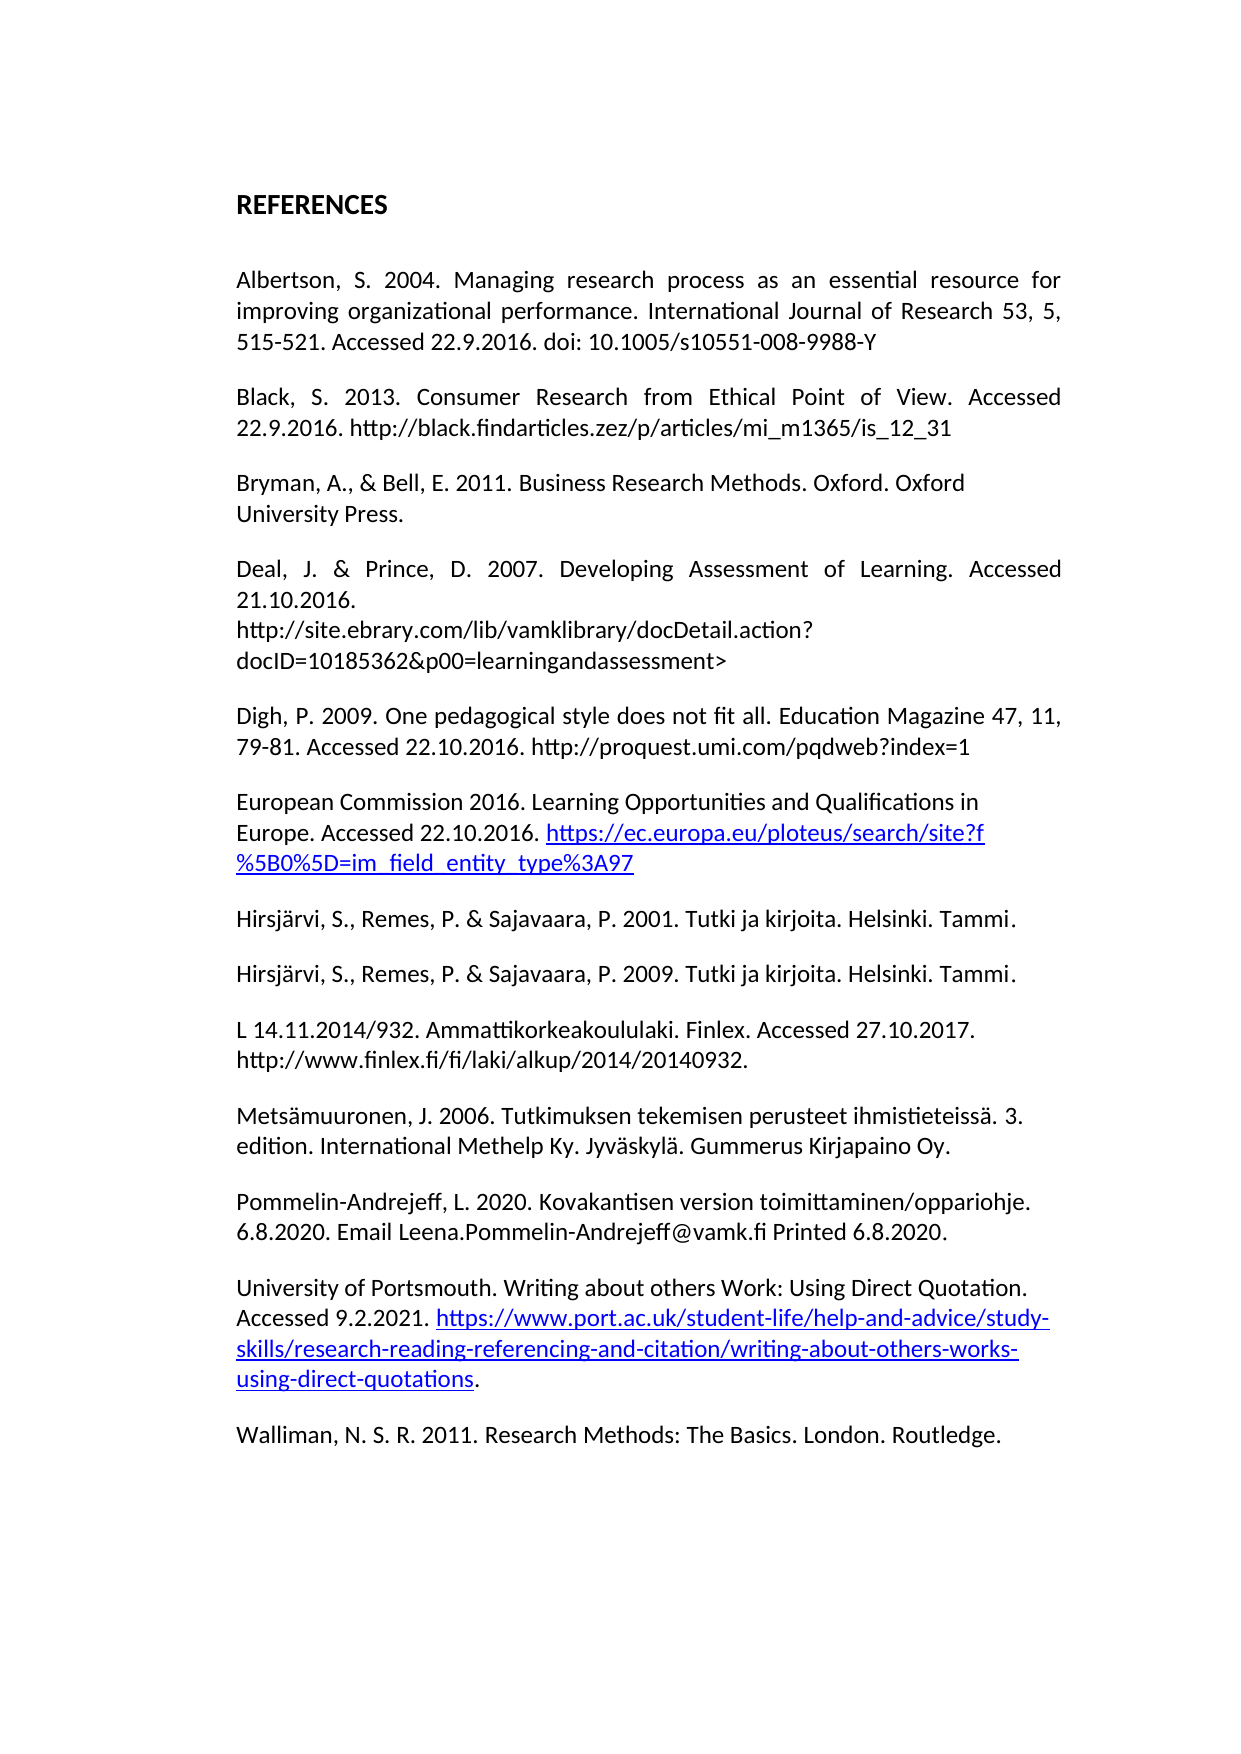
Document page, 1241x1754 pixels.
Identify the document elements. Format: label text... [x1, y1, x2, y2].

text Walliman, N. S. R. 2011. Research Methods: The Basics. London. Routledge. [236, 1419, 1063, 1450]
text Albertson, S. 2004. Managing research process as an essential resource for improving organizational performance. International Journal of Research 53, 5, 515-521. Accessed 22.9.2016. doi: 10.1005/s10551-008-9988-Y [236, 264, 1063, 356]
text Black, S. 2013. Consumer Research from Ethical Point of View. Accessed 22.9.2016. http://black.findarticles.zez/p/articles/mi_m1365/is_12_31 [236, 381, 1063, 442]
text University of Portsmouth. Writing about others Work: Using Direct Quotation. Accessed 9.2.2021. https://www.port.ac.uk/student-life/help-and-advice/study-skills/research-reading-referencing-and-citation/writing-about-others-works-using-direct-quotations. [236, 1272, 1063, 1394]
text Bryman, A., & Bell, E. 2011. Business Research Methods. Oxford. Oxford University Press. [236, 467, 1063, 528]
text Hirsjärvi, S., Remes, P. & Sajavaara, P. 2009. Tutki ja kirjoita. Helsinki. Tammi. [236, 958, 1063, 989]
text L 14.11.2014/932. Ammattikorkeakoululaki. Finlex. Accessed 27.10.2017. http://www.finlex.fi/fi/laki/alkup/2014/20140932. [236, 1014, 1063, 1075]
text Digh, P. 2009. One pedagogical style does not fit all. Education Magazine 47, 11, 79-81. Accessed 22.10.2016. http://proquest.umi.com/pqdweb?index=1 [236, 700, 1063, 761]
text Deal, J. & Prince, D. 2007. Developing Assessment of Learning. Accessed 21.10.2016. http://site.ebrary.com/lib/vamklibrary/docDetail.action?docID=10185362&p00=learningandassessment> [236, 553, 1063, 675]
subtitle references [236, 186, 1063, 222]
text European Commission 2016. Learning Opportunities and Qualifications in Europe. Accessed 22.10.2016. https://ec.europa.eu/ploteus/search/site?f%5B0%5D=im_field_entity_type%3A97 [236, 786, 1063, 878]
text Metsämuuronen, J. 2006. Tutkimuksen tekemisen perusteet ihmistieteissä. 3. edition. International Methelp Ky. Jyväskylä. Gummerus Kirjapaino Oy. [236, 1100, 1063, 1161]
text Pommelin-Andrejeff, L. 2020. Kovakantisen version toimittaminen/oppariohje. 6.8.2020. Email Leena.Pommelin-Andrejeff@vamk.fi Printed 6.8.2020. [236, 1186, 1063, 1247]
text Hirsjärvi, S., Remes, P. & Sajavaara, P. 2001. Tutki ja kirjoita. Helsinki. Tammi. [236, 903, 1063, 933]
